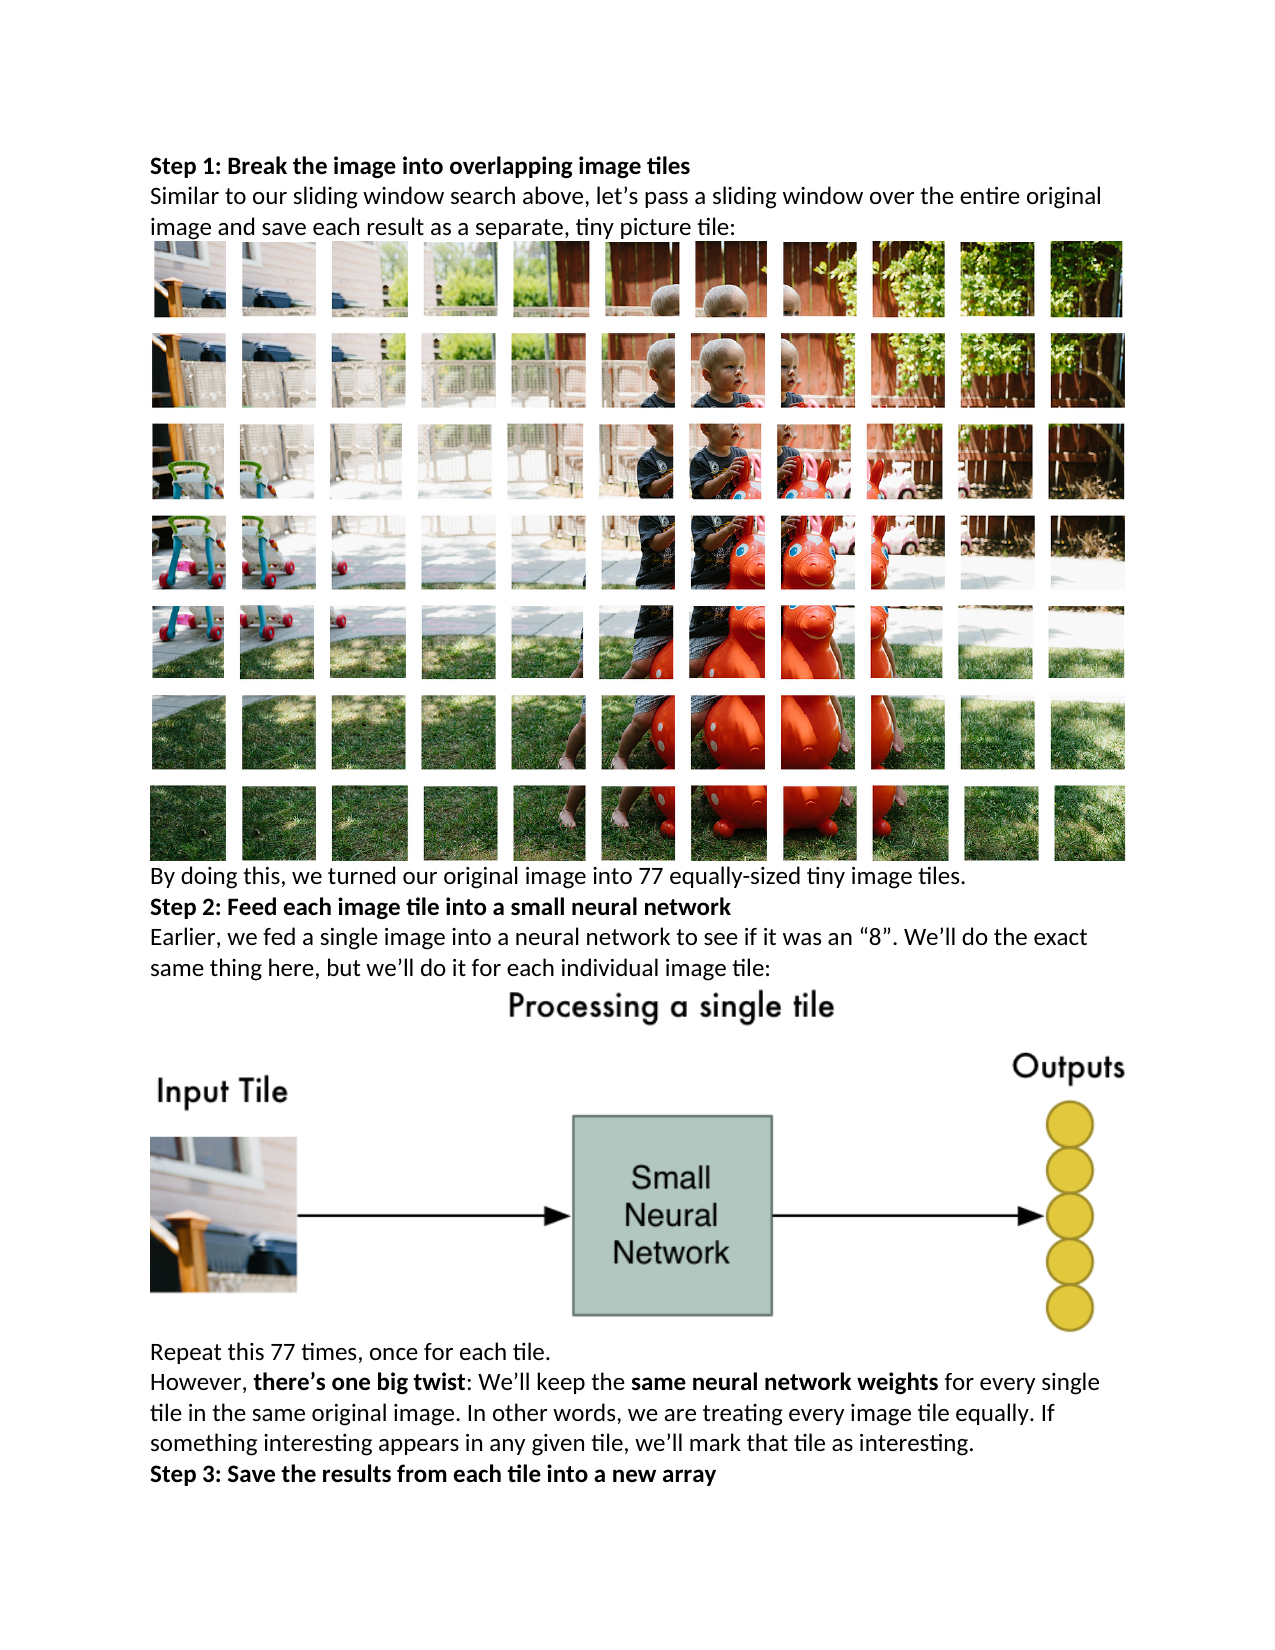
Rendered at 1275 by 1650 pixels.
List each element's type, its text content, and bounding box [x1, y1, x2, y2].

picture [150, 982, 1125, 1336]
text Repeat this 77 times, once for each tile. [150, 1336, 1125, 1367]
text Step 3: Save the results from each tile into a new array [150, 1458, 1125, 1489]
picture [150, 241, 1125, 861]
text By doing this, we turned our original image into 77 equally-sized tiny image tiles. [150, 861, 1125, 891]
text Earlier, we fed a single image into a neural network to see if it was an “8”. We’ll do the exact same thing here, but we’ll do it for each individual image tile: [150, 921, 1125, 982]
text Step 1: Break the image into overlapping image tiles [150, 150, 1125, 181]
text However, there’s one big twist: We’ll keep the same neural network weights for every single tile in the same original image. In other words, we are treating every image tile equally. If something interesting appears in any given tile, we’ll mark that tile as interesting. [150, 1367, 1125, 1458]
text Step 2: Feed each image tile into a small neural network [150, 891, 1125, 921]
text Similar to our sliding window search above, let’s pass a sliding window over the entire original image and save each result as a separate, tiny picture tile: [150, 181, 1125, 241]
